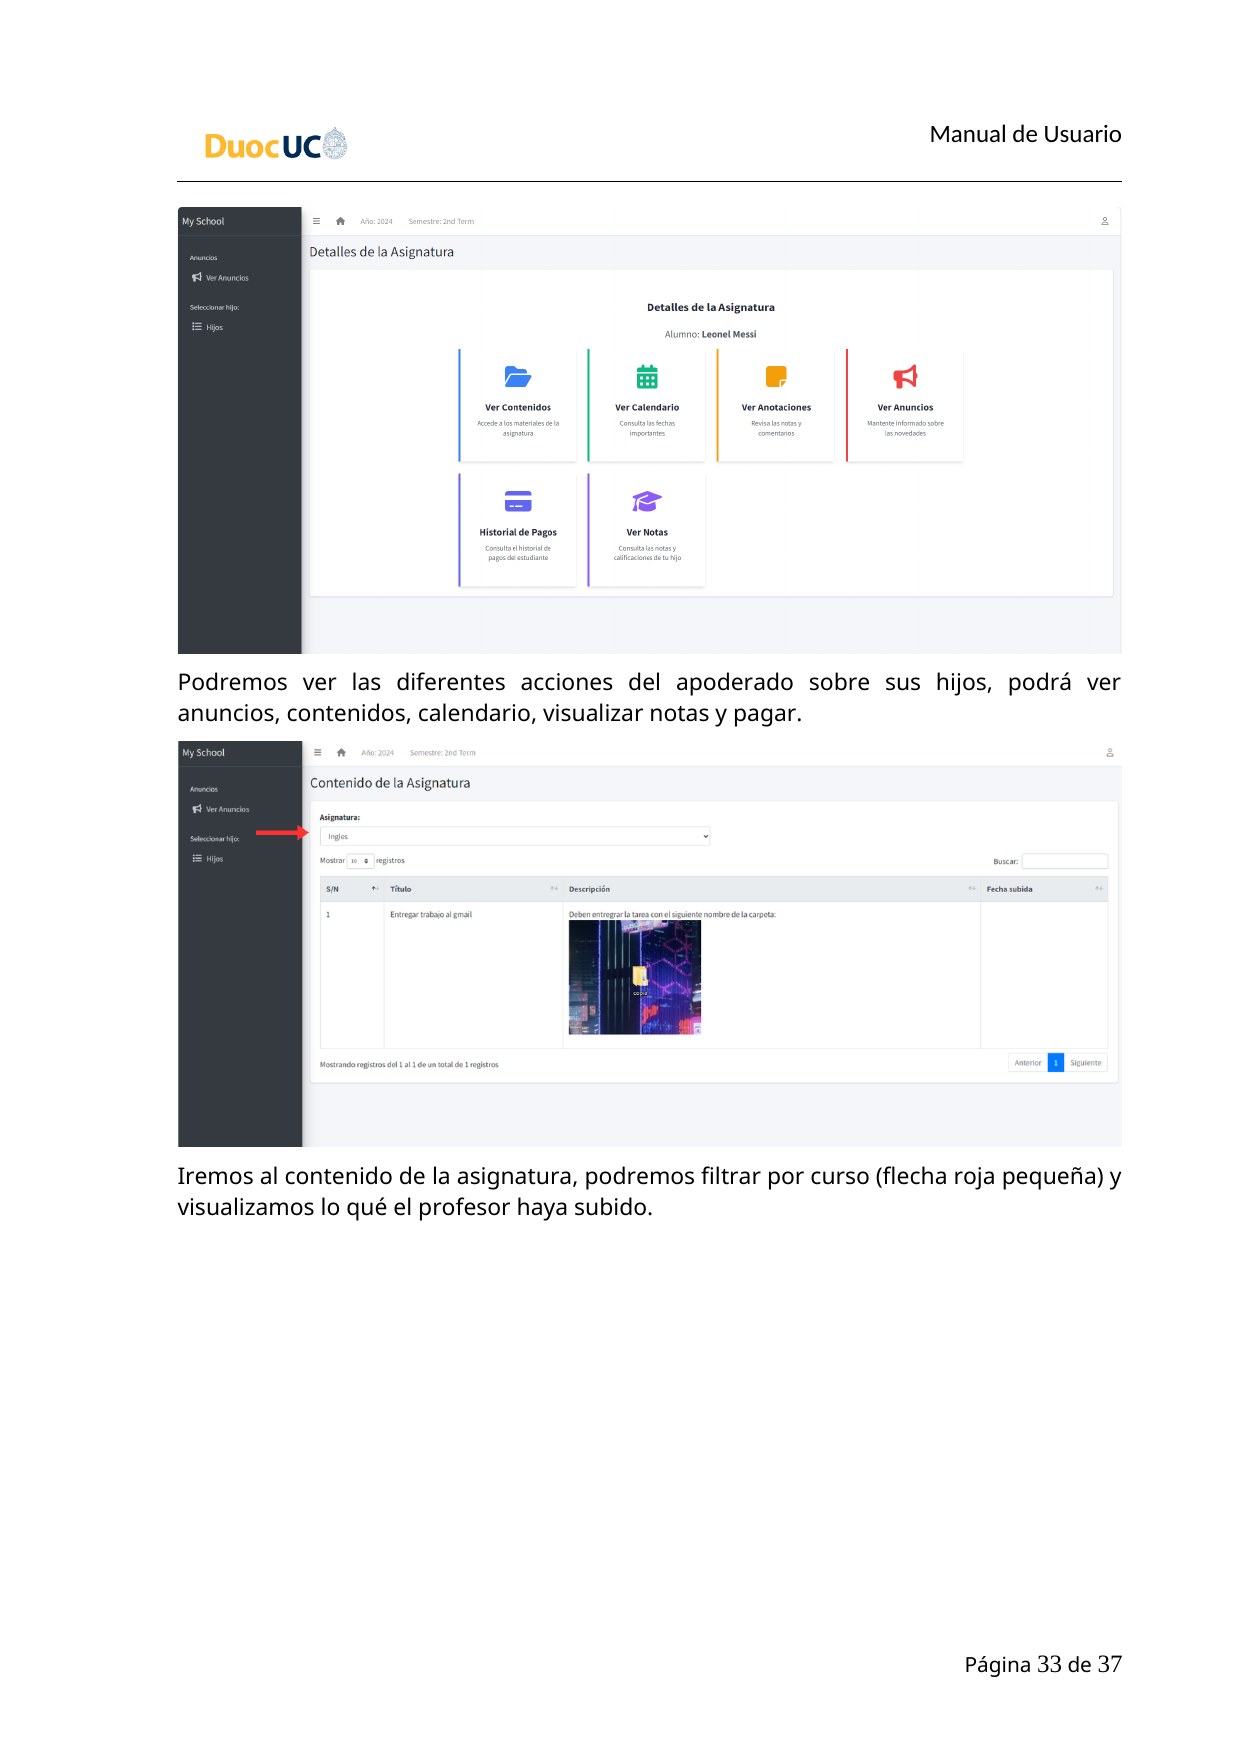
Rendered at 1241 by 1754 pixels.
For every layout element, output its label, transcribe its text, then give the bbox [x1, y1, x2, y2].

picture [177, 207, 1122, 654]
picture [177, 740, 1122, 1147]
text Iremos al contenido de la asignatura, podremos filtrar por curso (flecha roja pequeña) y visualizamos lo qué el profesor haya subido. [177, 1159, 1122, 1222]
text Podremos ver las diferentes acciones del apoderado sobre sus hijos, podrá ver anuncios, contenidos, calendario, visualizar notas y pagar. [177, 666, 1122, 728]
picture [198, 123, 352, 162]
